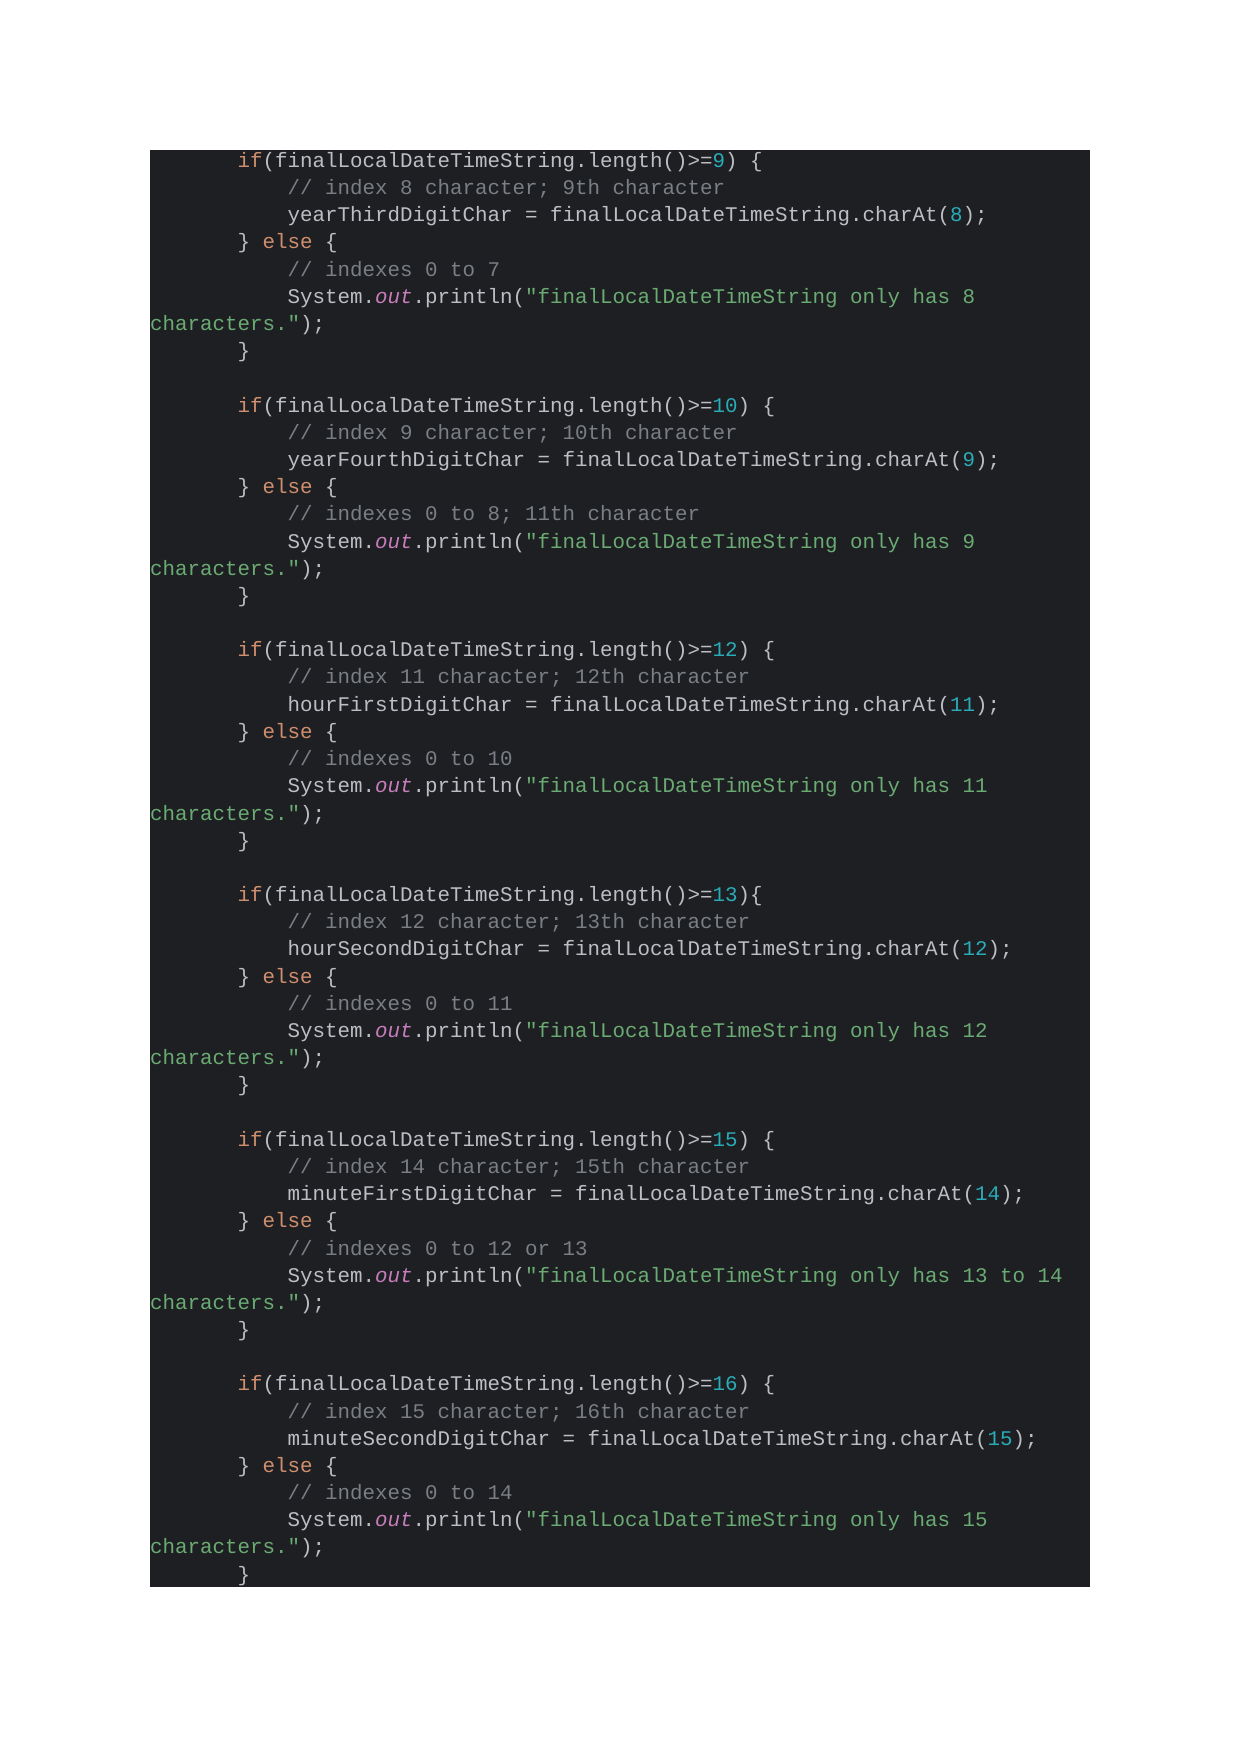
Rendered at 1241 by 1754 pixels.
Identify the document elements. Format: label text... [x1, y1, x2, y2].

text // index 8 character; 9th character [150, 177, 1090, 201]
text // index 14 character; 15th character [150, 1156, 1090, 1179]
text // indexes 0 to 12 or 13 [150, 1237, 1090, 1261]
text // indexes 0 to 14 [150, 1482, 1090, 1506]
text if(finalLocalDateTimeString.length()>=12) { [150, 639, 1090, 663]
text } else { [150, 966, 1090, 989]
text } [150, 1319, 1090, 1343]
text minuteSecondDigitChar = finalLocalDateTimeString.charAt(15); [150, 1428, 1090, 1451]
text // index 15 character; 16th character [150, 1401, 1090, 1424]
text // index 9 character; 10th character [150, 422, 1090, 446]
text // indexes 0 to 10 [150, 748, 1090, 772]
text } [150, 340, 1090, 364]
text } else { [150, 232, 1090, 255]
text hourFirstDigitChar = finalLocalDateTimeString.charAt(11); [150, 694, 1090, 717]
text yearThirdDigitChar = finalLocalDateTimeString.charAt(8); [150, 204, 1090, 228]
text System.out.println("finalLocalDateTimeString only has 11 characters."); [150, 775, 1090, 826]
text } else { [150, 721, 1090, 744]
text hourSecondDigitChar = finalLocalDateTimeString.charAt(12); [150, 938, 1090, 962]
text if(finalLocalDateTimeString.length()>=13){ [150, 884, 1090, 908]
text if(finalLocalDateTimeString.length()>=10) { [150, 395, 1090, 418]
text } [150, 830, 1090, 853]
text // index 12 character; 13th character [150, 911, 1090, 935]
text System.out.println("finalLocalDateTimeString only has 15 characters."); [150, 1509, 1090, 1560]
text } [150, 1074, 1090, 1098]
text // indexes 0 to 11 [150, 993, 1090, 1016]
text if(finalLocalDateTimeString.length()>=16) { [150, 1373, 1090, 1397]
text yearFourthDigitChar = finalLocalDateTimeString.charAt(9); [150, 449, 1090, 473]
text System.out.println("finalLocalDateTimeString only has 13 to 14 characters."); [150, 1265, 1090, 1316]
text // indexes 0 to 8; 11th character [150, 503, 1090, 527]
text } else { [150, 1210, 1090, 1234]
text } [150, 585, 1090, 609]
text } [150, 1564, 1090, 1587]
text System.out.println("finalLocalDateTimeString only has 12 characters."); [150, 1020, 1090, 1071]
text if(finalLocalDateTimeString.length()>=9) { [150, 150, 1090, 174]
text if(finalLocalDateTimeString.length()>=15) { [150, 1129, 1090, 1152]
text // indexes 0 to 7 [150, 259, 1090, 282]
text // index 11 character; 12th character [150, 667, 1090, 690]
text System.out.println("finalLocalDateTimeString only has 9 characters."); [150, 531, 1090, 581]
text System.out.println("finalLocalDateTimeString only has 8 characters."); [150, 286, 1090, 337]
text minuteFirstDigitChar = finalLocalDateTimeString.charAt(14); [150, 1183, 1090, 1207]
text } else { [150, 476, 1090, 500]
text } else { [150, 1455, 1090, 1479]
